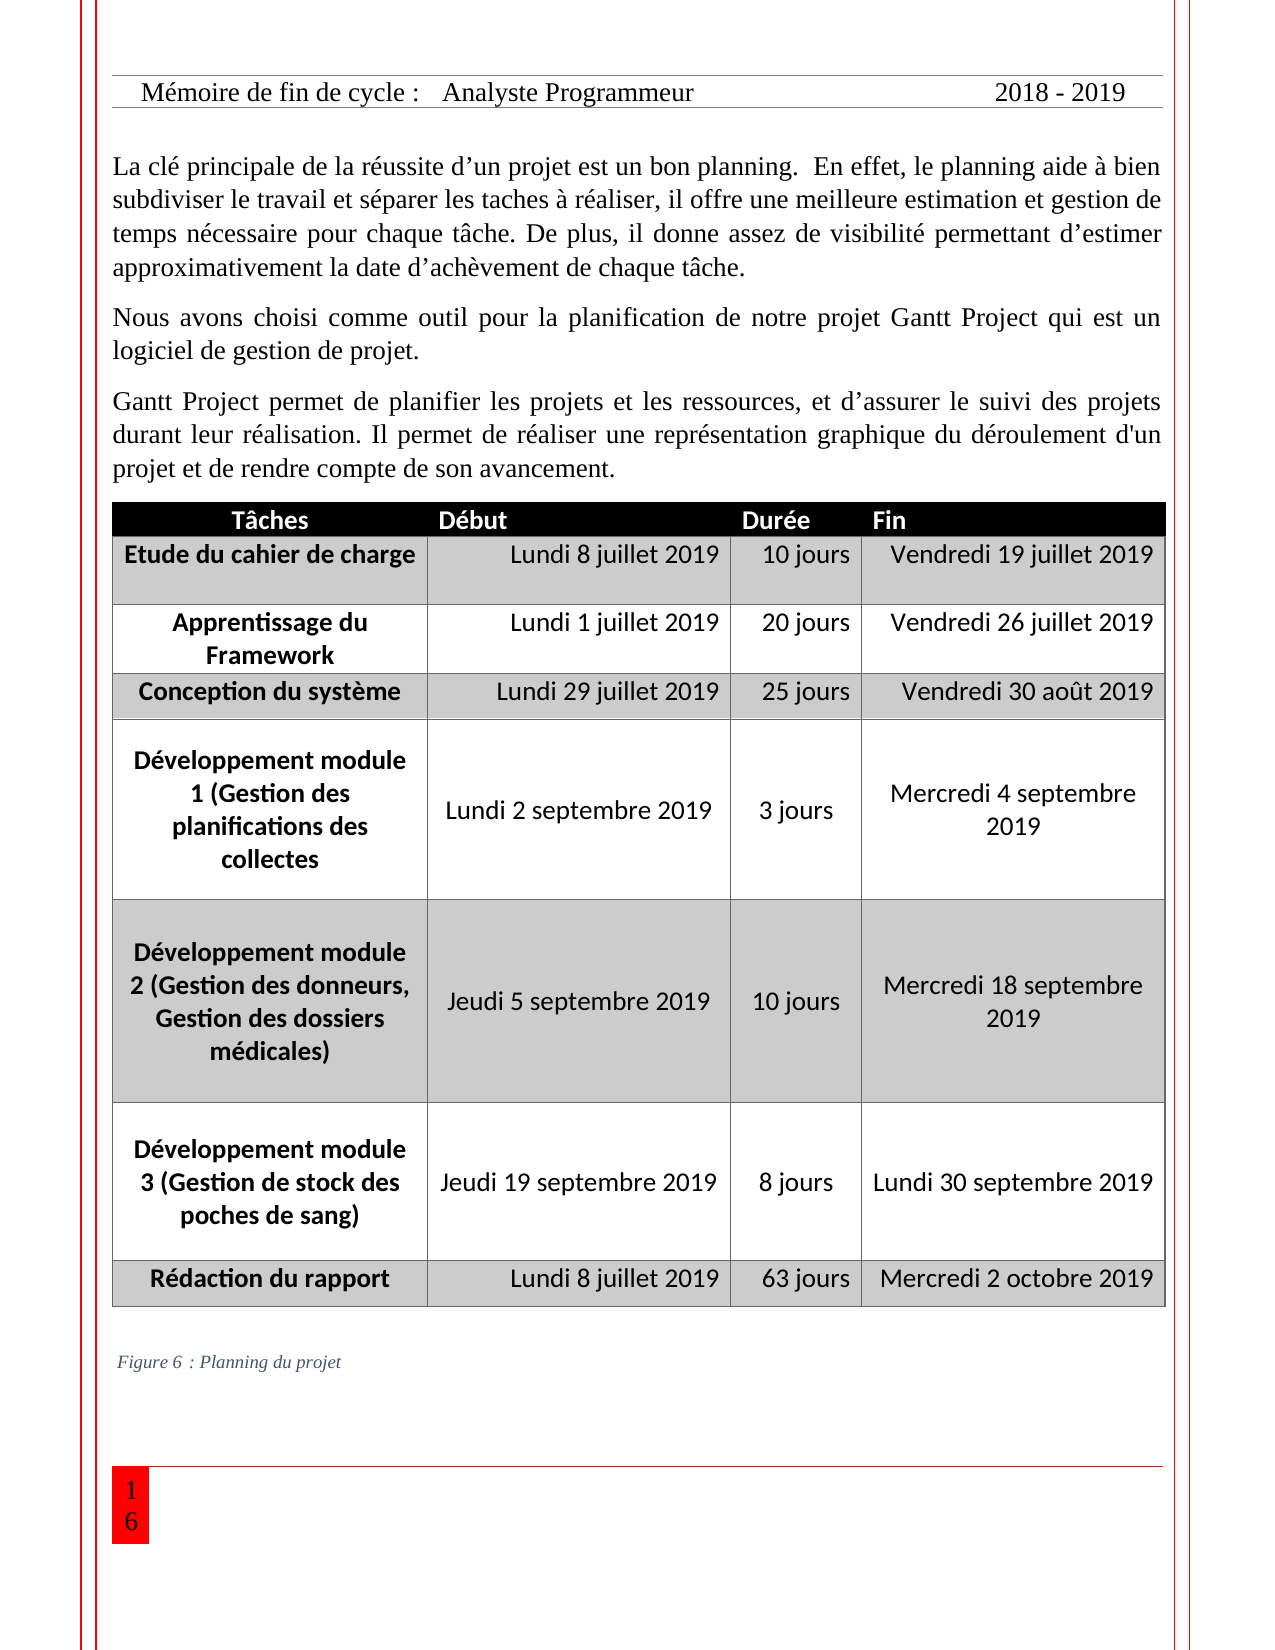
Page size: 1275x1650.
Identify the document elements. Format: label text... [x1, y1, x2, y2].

table_cell Jeudi 5 septembre 2019 [428, 900, 730, 1102]
table_cell Mercredi 4 septembre 2019 [862, 720, 1164, 899]
table_cell Vendredi 26 juillet 2019 [862, 605, 1164, 673]
table_cell 20 jours [731, 605, 861, 673]
table_cell 3 jours [731, 720, 861, 899]
text Nous avons choisi comme outil pour la planification de notre projet Gantt Project qui est un logiciel de gestion de projet. [112, 301, 1163, 366]
table_cell Mercredi 2 octobre 2019 [862, 1261, 1164, 1306]
text Gantt Project permet de planifier les projets et les ressources, et d’assurer le suivi des projets durant leur réalisation. Il permet de réaliser une représentation graphique du déroulement d'un projet et de rendre compte de son avancement. [112, 384, 1163, 483]
table_cell 10 jours [731, 537, 861, 604]
table_cell Conception du système [113, 674, 427, 718]
table_header Durée [731, 503, 861, 536]
table_cell Etude du cahier de charge [113, 537, 427, 604]
table_cell Lundi 29 juillet 2019 [428, 674, 730, 718]
table_cell 63 jours [731, 1261, 861, 1306]
table_cell 10 jours [731, 900, 861, 1102]
table_cell Vendredi 30 août 2019 [862, 674, 1164, 718]
table_cell Développement module 1 (Gestion des planifications des collectes [113, 720, 427, 899]
table_cell Mercredi 18 septembre 2019 [862, 900, 1164, 1102]
table_cell Vendredi 19 juillet 2019 [862, 537, 1164, 604]
table_cell Jeudi 19 septembre 2019 [428, 1103, 730, 1260]
table_header Tâches [113, 503, 427, 536]
table_cell Développement module 2 (Gestion des donneurs, Gestion des dossiers médicales) [113, 900, 427, 1102]
text La clé principale de la réussite d’un projet est un bon planning. En effet, le planning aide à bien subdiviser le travail et séparer les taches à réaliser, il offre une meilleure estimation et gestion de temps nécessaire pour chaque tâche. De plus, il donne assez de visibilité permettant d’estimer approximativement la date d’achèvement de chaque tâche. [112, 150, 1163, 282]
table_cell Apprentissage du Framework [113, 605, 427, 673]
table_cell 25 jours [731, 674, 861, 718]
table_cell Rédaction du rapport [113, 1261, 427, 1306]
table_cell Lundi 8 juillet 2019 [428, 1261, 730, 1306]
table_cell Lundi 8 juillet 2019 [428, 537, 730, 604]
table_cell 8 jours [731, 1103, 861, 1260]
table_cell Lundi 30 septembre 2019 [862, 1103, 1164, 1260]
table_cell Développement module 3 (Gestion de stock des poches de sang) [113, 1103, 427, 1260]
table_header Fin [862, 503, 1164, 536]
table_cell Lundi 1 juillet 2019 [428, 605, 730, 673]
table_cell Lundi 2 septembre 2019 [428, 720, 730, 899]
table_header Début [428, 503, 730, 536]
